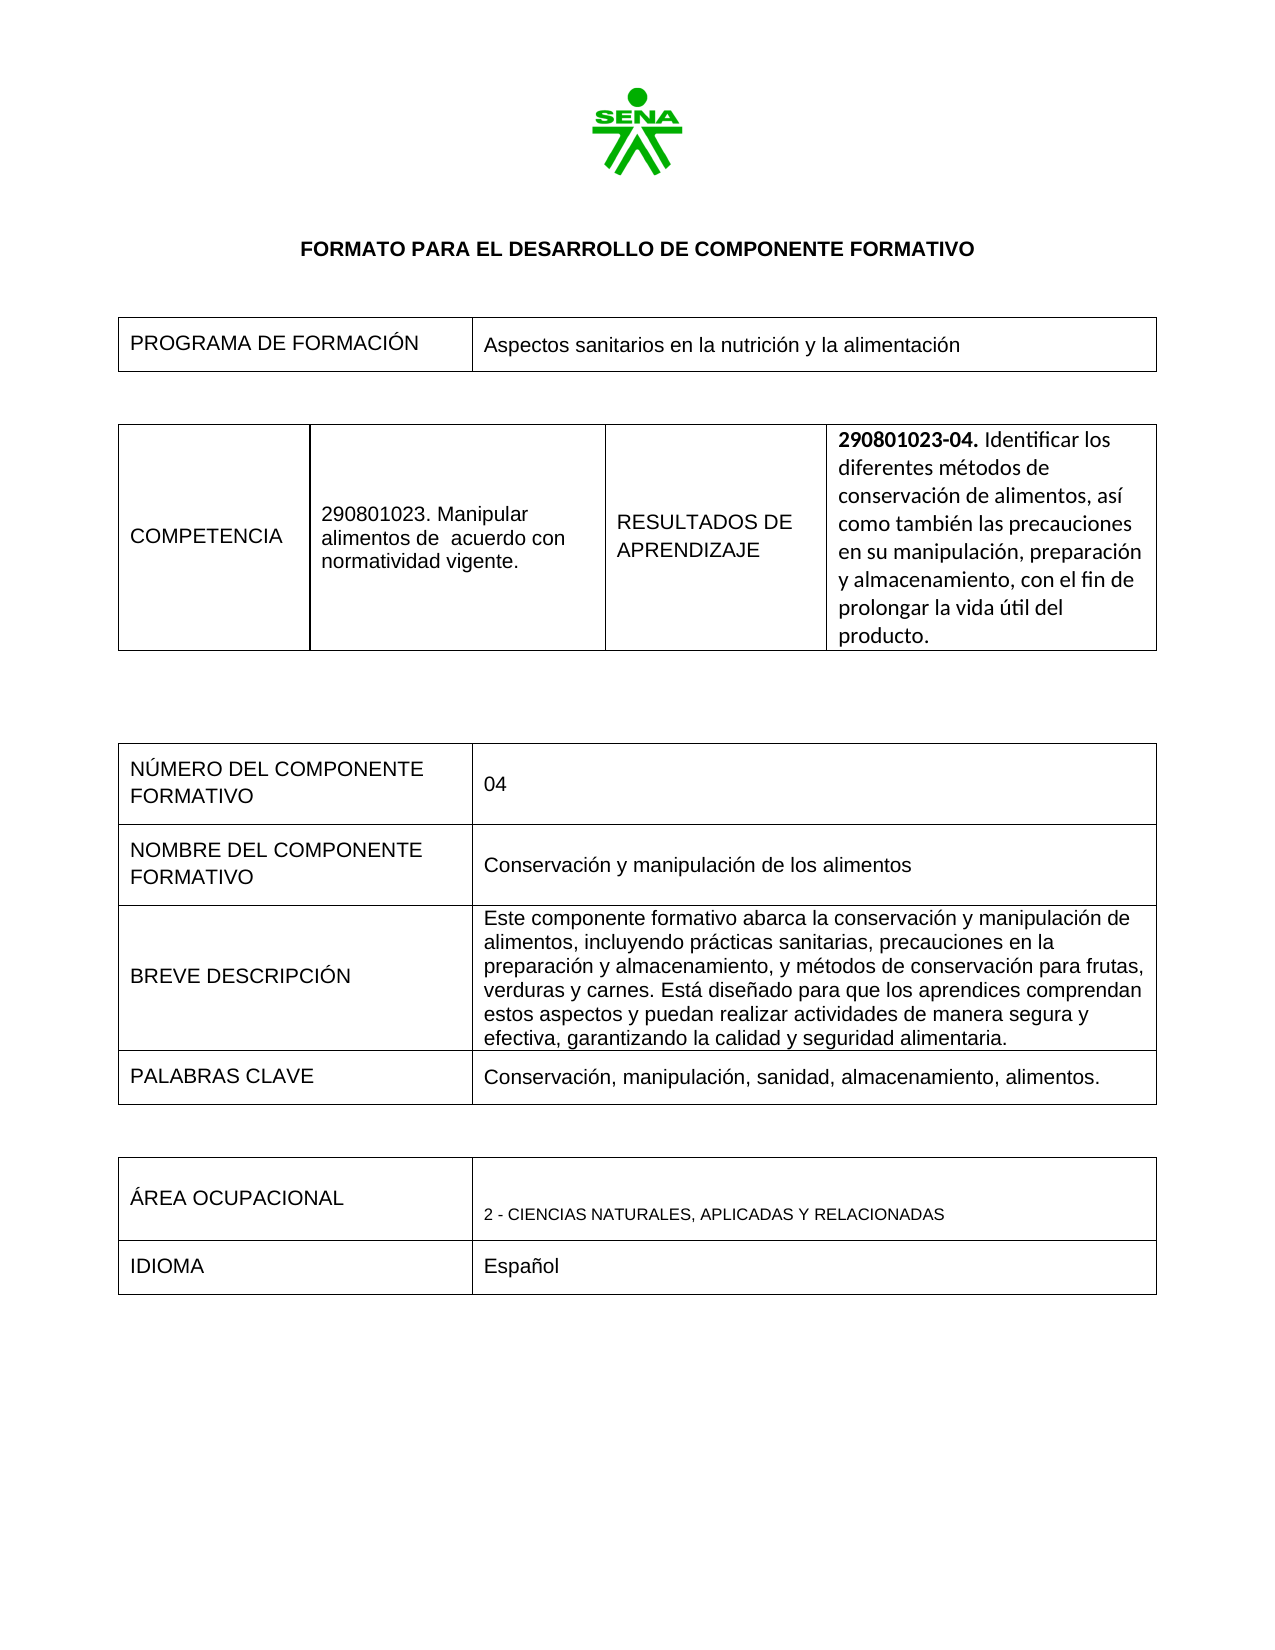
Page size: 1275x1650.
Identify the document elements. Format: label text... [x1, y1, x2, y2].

table_header PROGRAMA DE FORMACIÓN [119, 318, 472, 371]
table_cell IDIOMA [119, 1241, 472, 1294]
table_cell Este componente formativo abarca la conservación y manipulación de alimentos, incluyendo prácticas sanitarias, precauciones en la preparación y almacenamiento, y métodos de conservación para frutas, verduras y carnes. Está diseñado para que los aprendices comprendan estos aspectos y puedan realizar actividades de manera segura y efectiva, garantizando la calidad y seguridad alimentaria. [473, 906, 1156, 1050]
table_header COMPETENCIA [119, 425, 309, 649]
table_cell BREVE DESCRIPCIÓN [119, 906, 472, 1050]
picture [592, 87, 683, 176]
table_cell Conservación, manipulación, sanidad, almacenamiento, alimentos. [473, 1051, 1156, 1103]
table_cell PALABRAS CLAVE [119, 1051, 472, 1103]
table_header 290801023-04. Identificar los diferentes métodos de conservación de alimentos, así como también las precauciones en su manipulación, preparación y almacenamiento, con el fin de prolongar la vida útil del producto. [827, 425, 1156, 649]
table_cell Conservación y manipulación de los alimentos [473, 825, 1156, 905]
text FORMATO PARA EL DESARROLLO DE COMPONENTE FORMATIVO [118, 237, 1157, 261]
table_header 290801023. Manipular alimentos de acuerdo con normatividad vigente. [311, 425, 605, 649]
table_header ÁREA OCUPACIONAL [119, 1158, 472, 1240]
table_header RESULTADOS DE APRENDIZAJE [606, 425, 826, 649]
table_cell NOMBRE DEL COMPONENTE FORMATIVO [119, 825, 472, 905]
table_header Aspectos sanitarios en la nutrición y la alimentación [473, 318, 1156, 371]
table_header 2 - CIENCIAS NATURALES, APLICADAS Y RELACIONADAS [473, 1158, 1156, 1240]
table_header NÚMERO DEL COMPONENTE FORMATIVO [119, 744, 472, 824]
table_cell Español [473, 1241, 1156, 1294]
table_header 04 [473, 744, 1156, 824]
